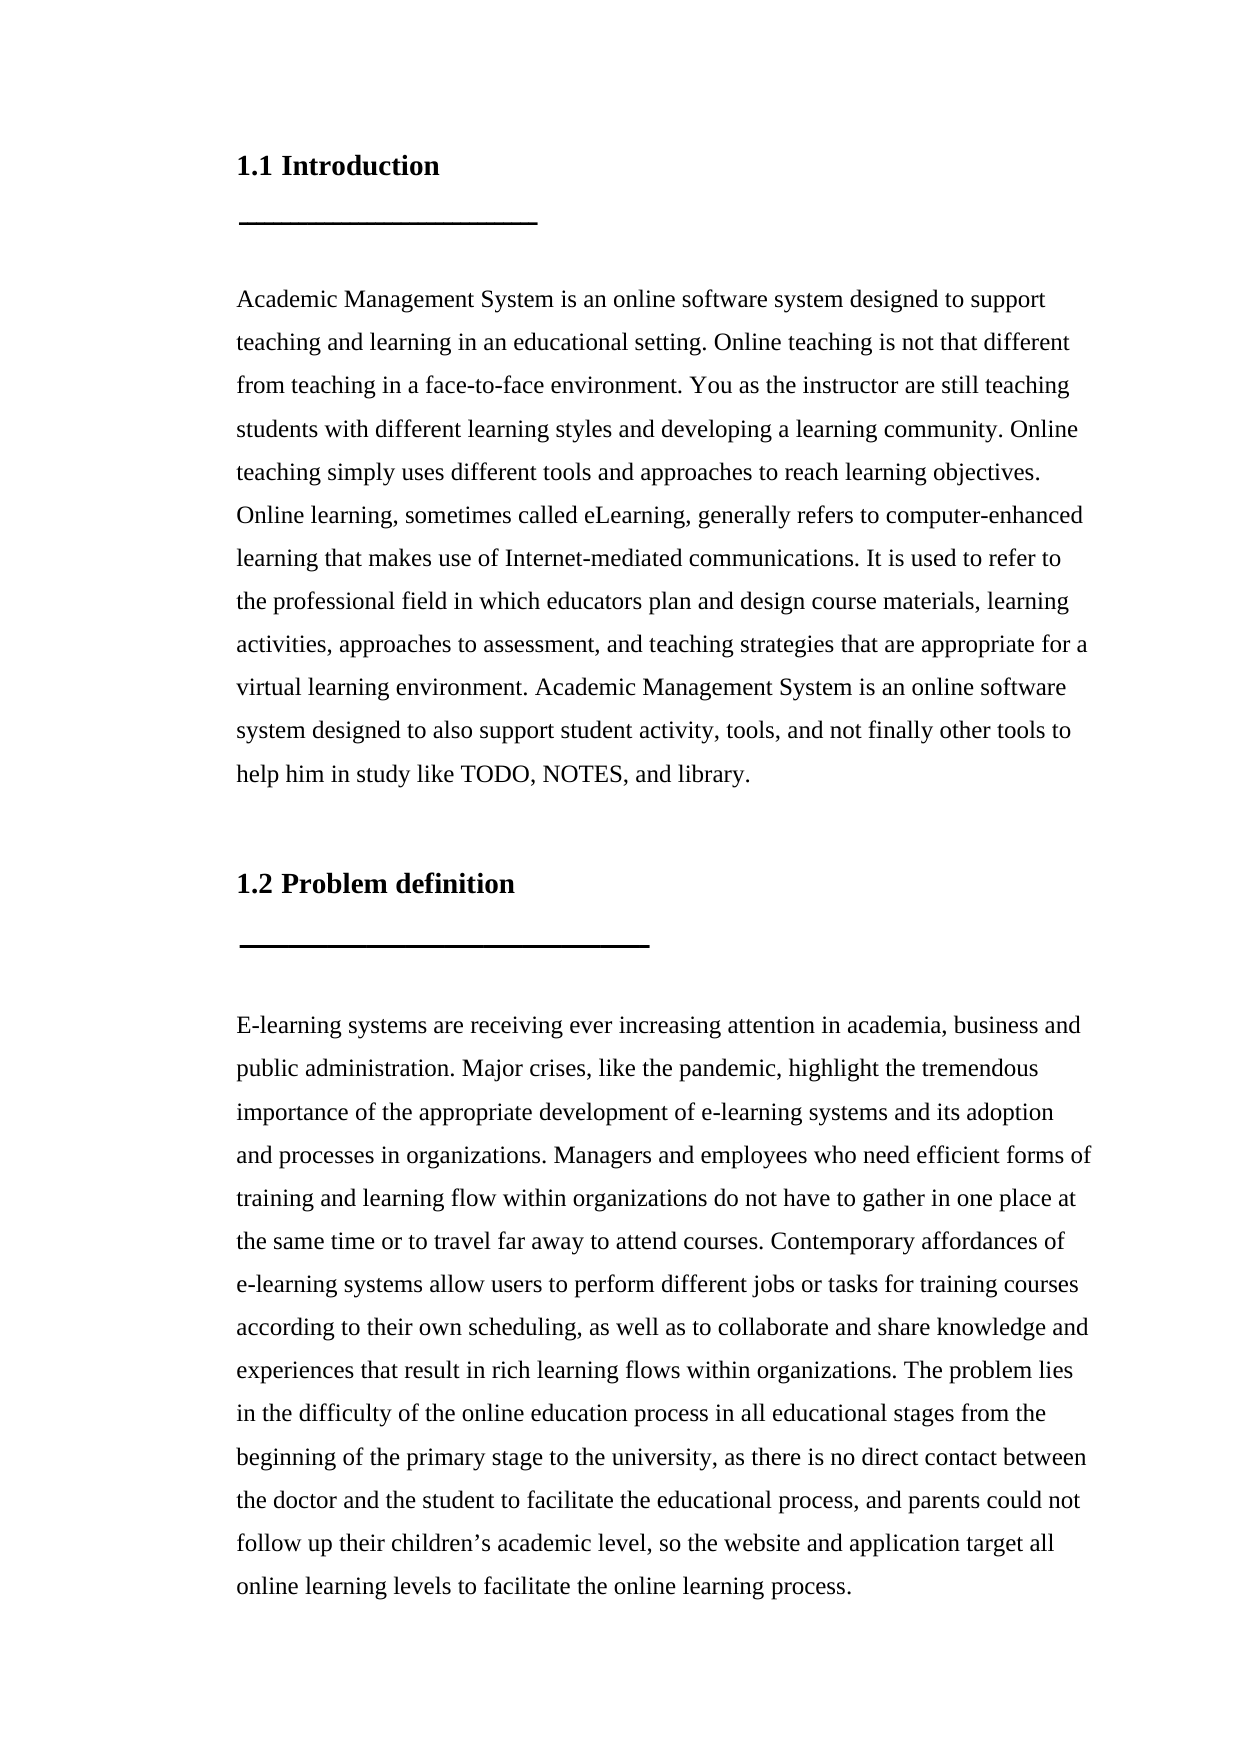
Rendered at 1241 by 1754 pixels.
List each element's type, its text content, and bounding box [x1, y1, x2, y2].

list Problem definition [236, 867, 1092, 900]
text Academic Management System is an online software system designed to support teaching and learning in an educational setting. Online teaching is not that different from teaching in a face-to-face environment. You as the instructor are still teaching students with different learning styles and developing a learning community. Online teaching simply uses different tools and approaches to reach learning objectives. Online learning, sometimes called eLearning, generally refers to computer-enhanced learning that makes use of Internet-mediated communications. It is used to refer to the professional field in which educators plan and design course materials, learning activities, approaches to assessment, and teaching strategies that are appropriate for a virtual learning environment. Academic Management System is an online software system designed to also support student activity, tools, and not finally other tools to help him in study like TODO, NOTES, and library. [236, 284, 1092, 787]
list Introduction [236, 148, 1092, 181]
text ـــــــــــــــــــــــــــــــــــ [236, 198, 1092, 232]
text ــــــــــــــــــــــــــــــــــــــــــ [236, 917, 1092, 955]
text E-learning systems are receiving ever increasing attention in academia, business and public administration. Major crises, like the pandemic, highlight the tremendous importance of the appropriate development of e-learning systems and its adoption and processes in organizations. Managers and employees who need efficient forms of training and learning flow within organizations do not have to gather in one place at the same time or to travel far away to attend courses. Contemporary affordances of [236, 1010, 1092, 1255]
text e-learning systems allow users to perform different jobs or tasks for training courses according to their own scheduling, as well as to collaborate and share knowledge and experiences that result in rich learning flows within organizations. The problem lies in the difficulty of the online education process in all educational stages from the beginning of the primary stage to the university, as there is no direct contact between the doctor and the student to facilitate the educational process, and parents could not follow up their children’s academic level, so the website and application target all online learning levels to facilitate the online learning process. [236, 1269, 1092, 1600]
